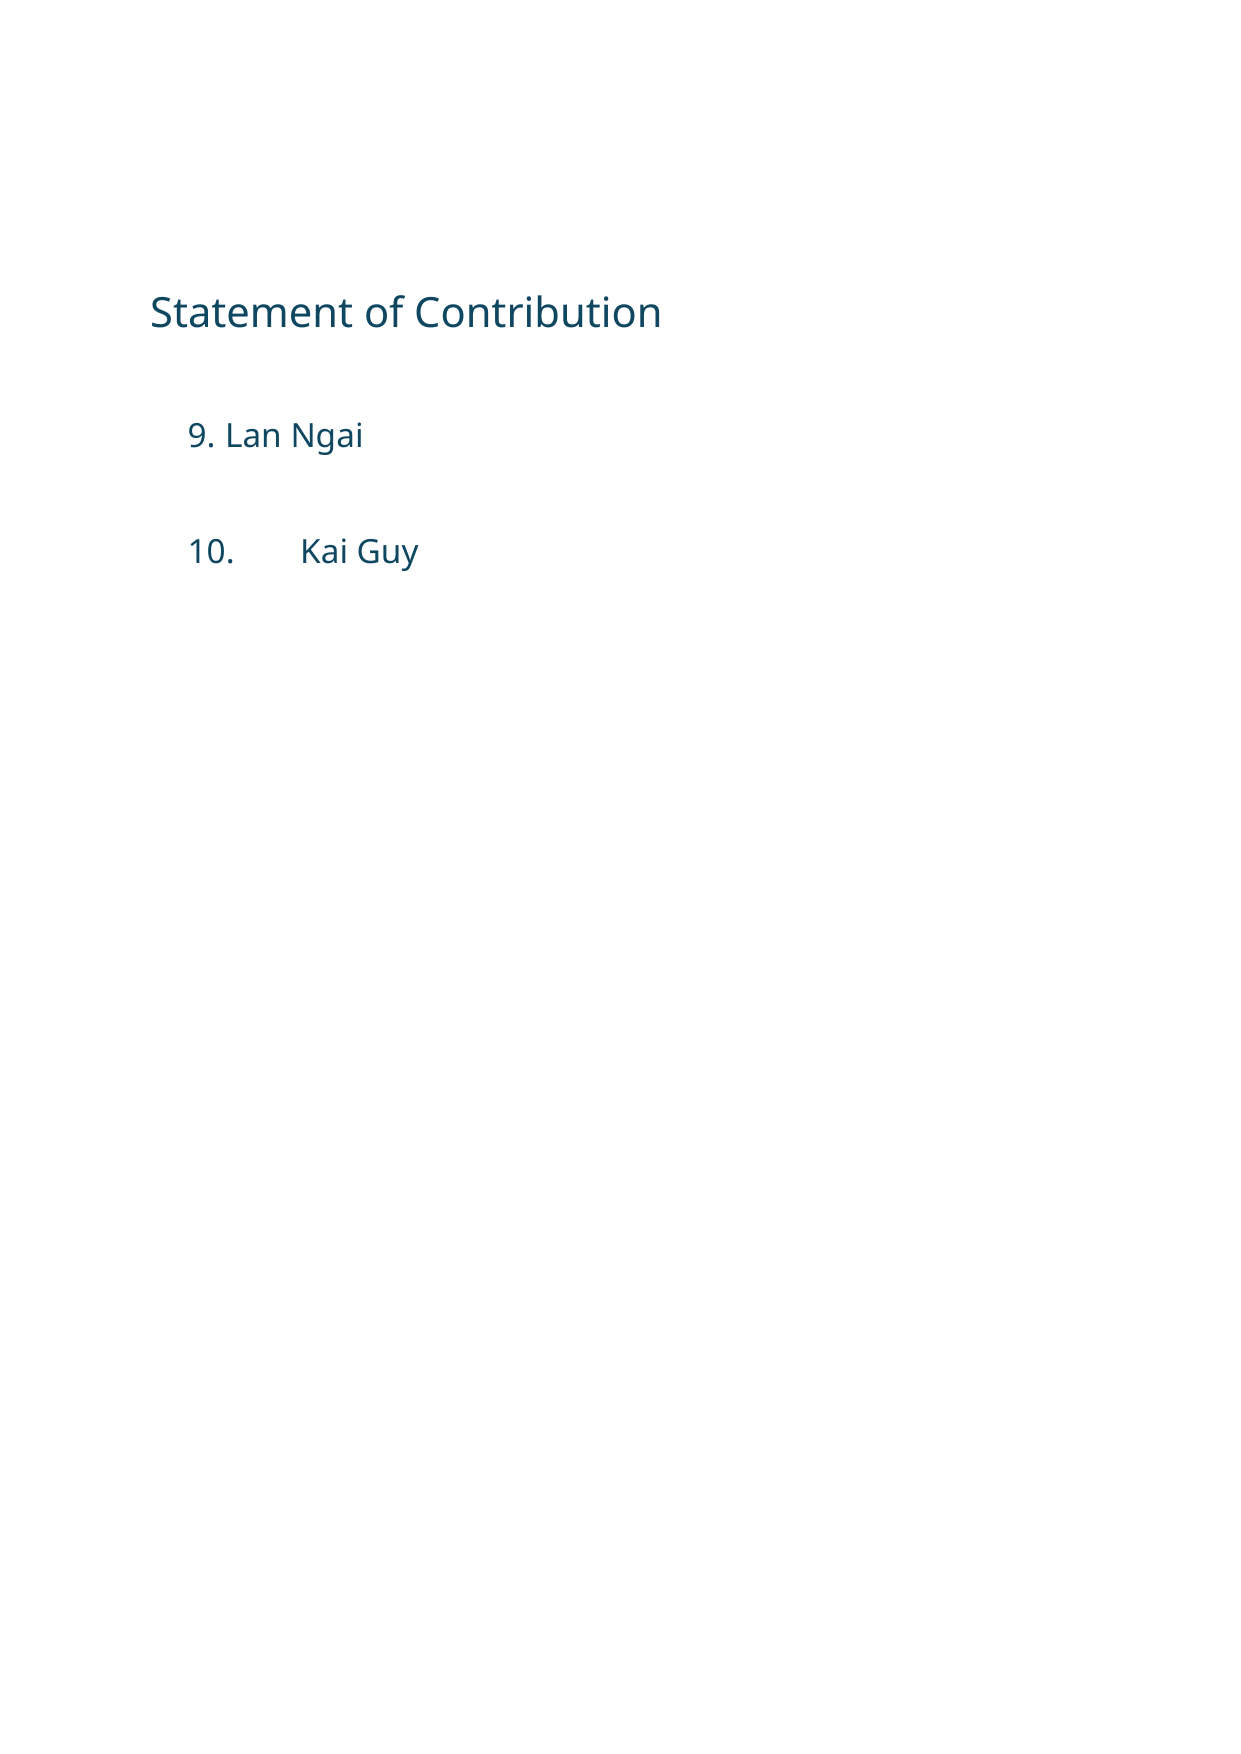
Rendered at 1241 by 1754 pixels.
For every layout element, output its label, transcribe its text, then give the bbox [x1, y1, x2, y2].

subtitle Lan Ngai [187, 412, 1090, 457]
subtitle Kai Guy [187, 528, 1090, 574]
subtitle Statement of Contribution [150, 282, 1090, 339]
